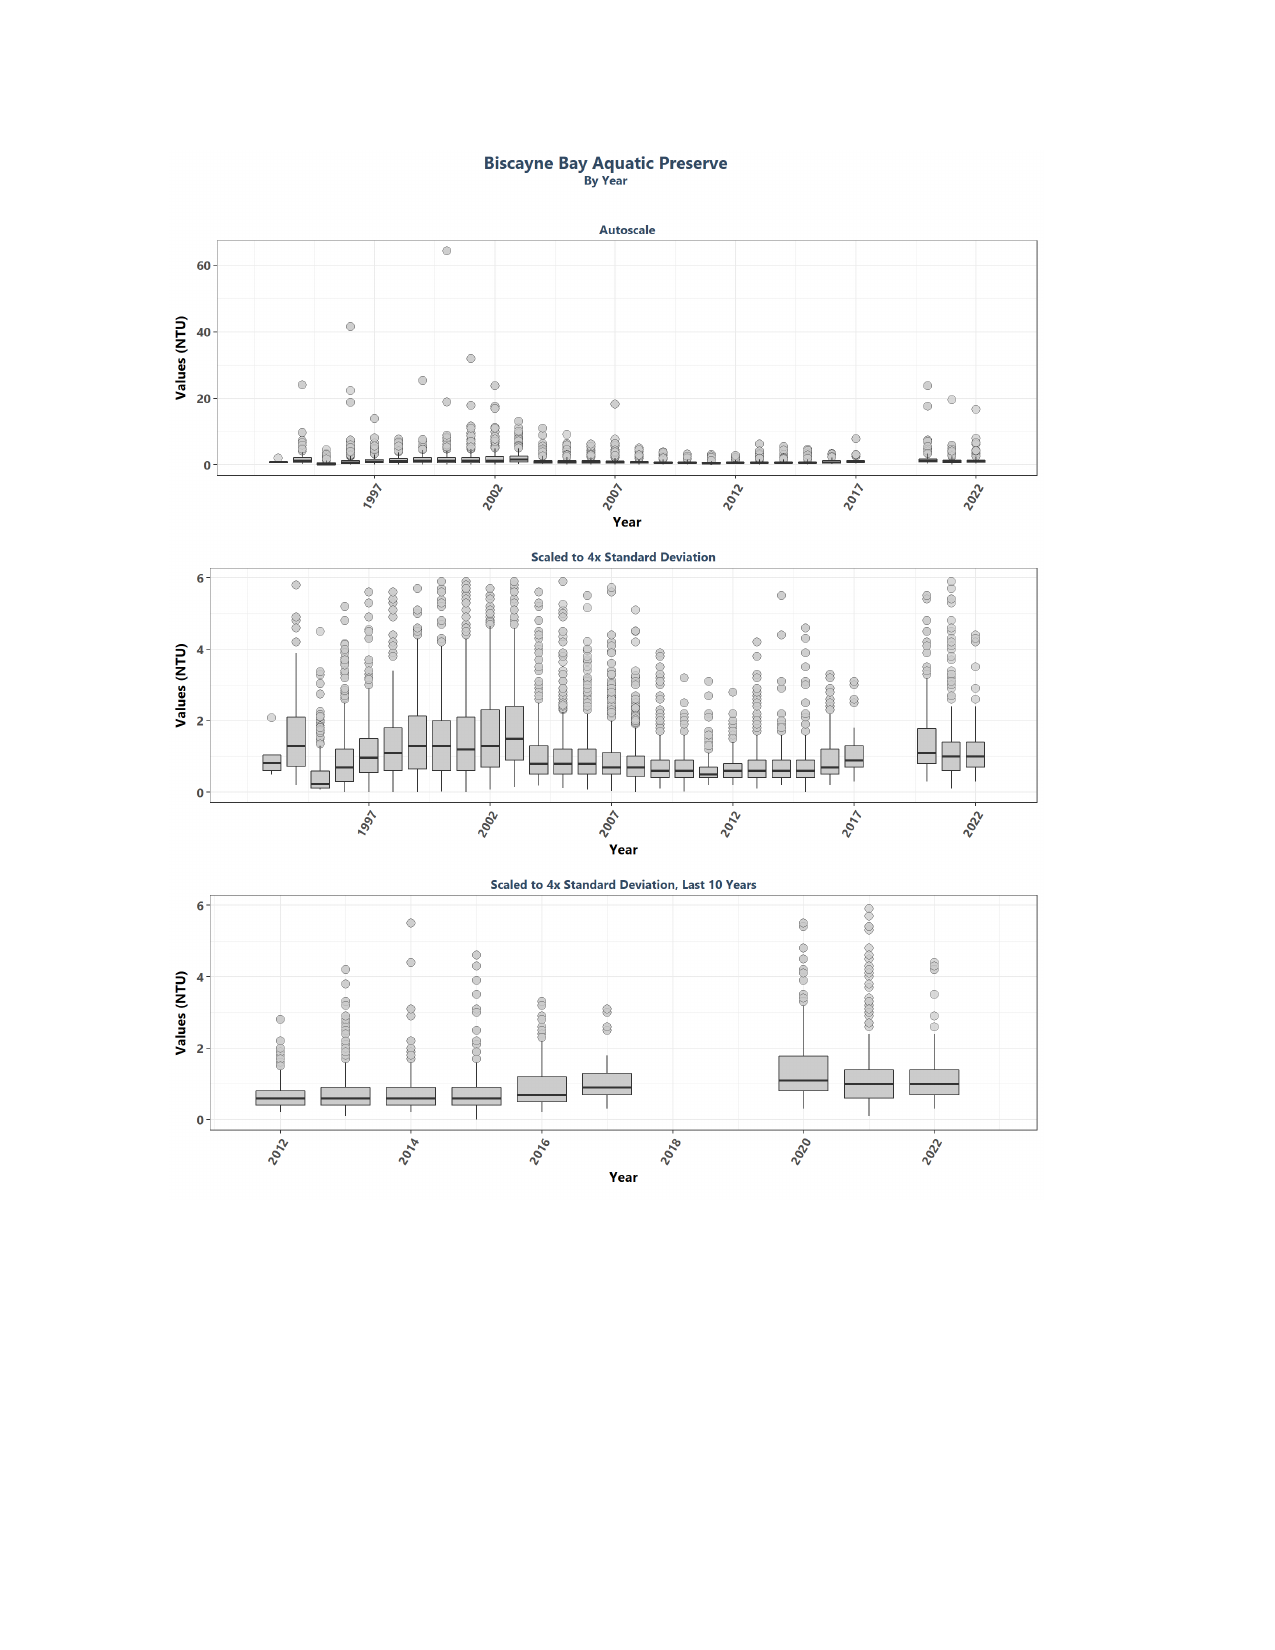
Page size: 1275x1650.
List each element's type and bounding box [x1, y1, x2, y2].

picture [168, 150, 1044, 1200]
